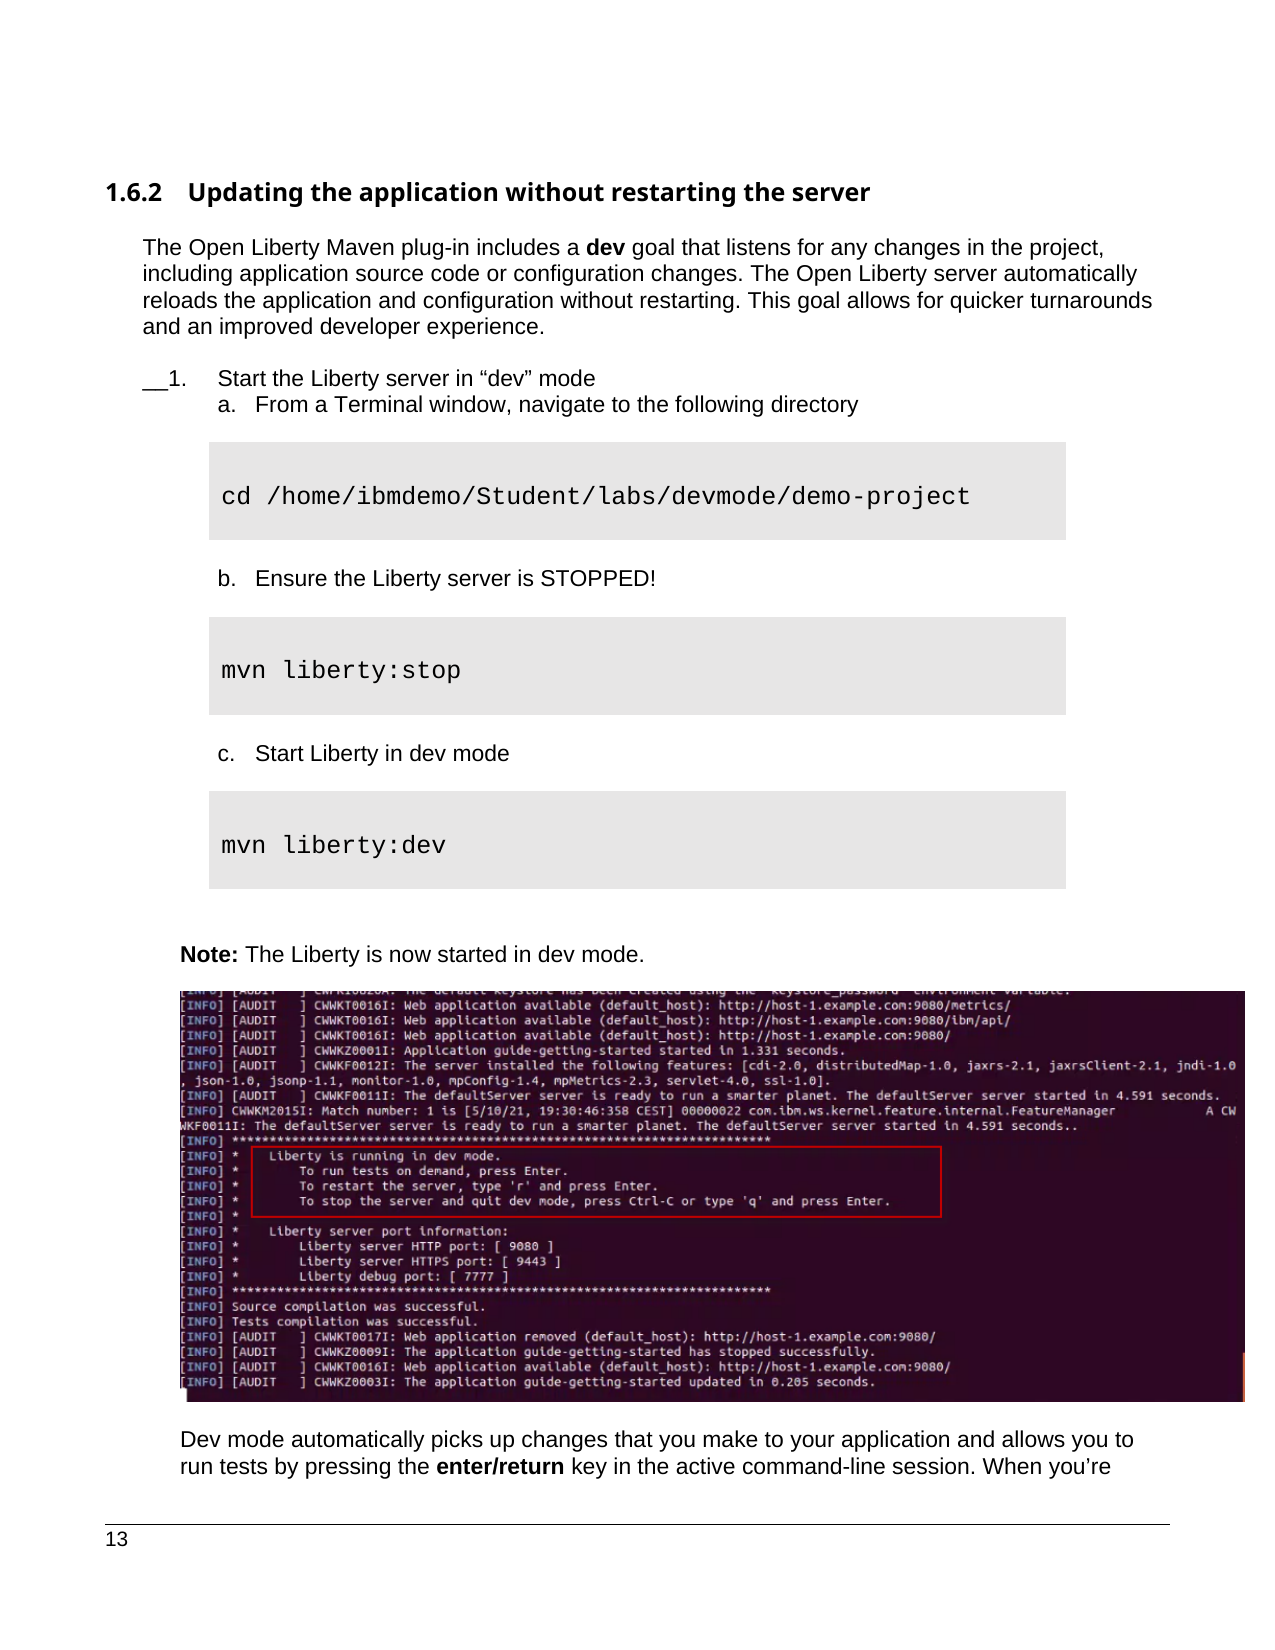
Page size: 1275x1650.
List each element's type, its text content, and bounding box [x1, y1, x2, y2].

list Ensure the Liberty server is STOPPED! [217, 565, 1170, 592]
subtitle Updating the application without restarting the server [105, 175, 1170, 209]
text Note: The Liberty is now started in dev mode. [105, 941, 1170, 967]
table_header mvn liberty:dev [209, 791, 1066, 889]
table_header mvn liberty:stop [209, 617, 1066, 715]
picture [180, 991, 1245, 1402]
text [180, 1426, 1170, 1479]
list The Open Liberty Maven plug-in includes a dev goal that listens for any changes in the project, including application source code or configuration changes. The Open Liberty server automatically reloads the application and configuration without restarting. This goal allows for quicker turnarounds and an improved developer experience. [142, 234, 1170, 339]
table_header cd /home/ibmdemo/Student/labs/devmode/demo-project [209, 442, 1066, 540]
list Start the Liberty server in “dev” mode [142, 364, 1170, 391]
list Start Liberty in dev mode [217, 740, 1170, 766]
list From a Terminal window, navigate to the following directory [217, 391, 1170, 417]
